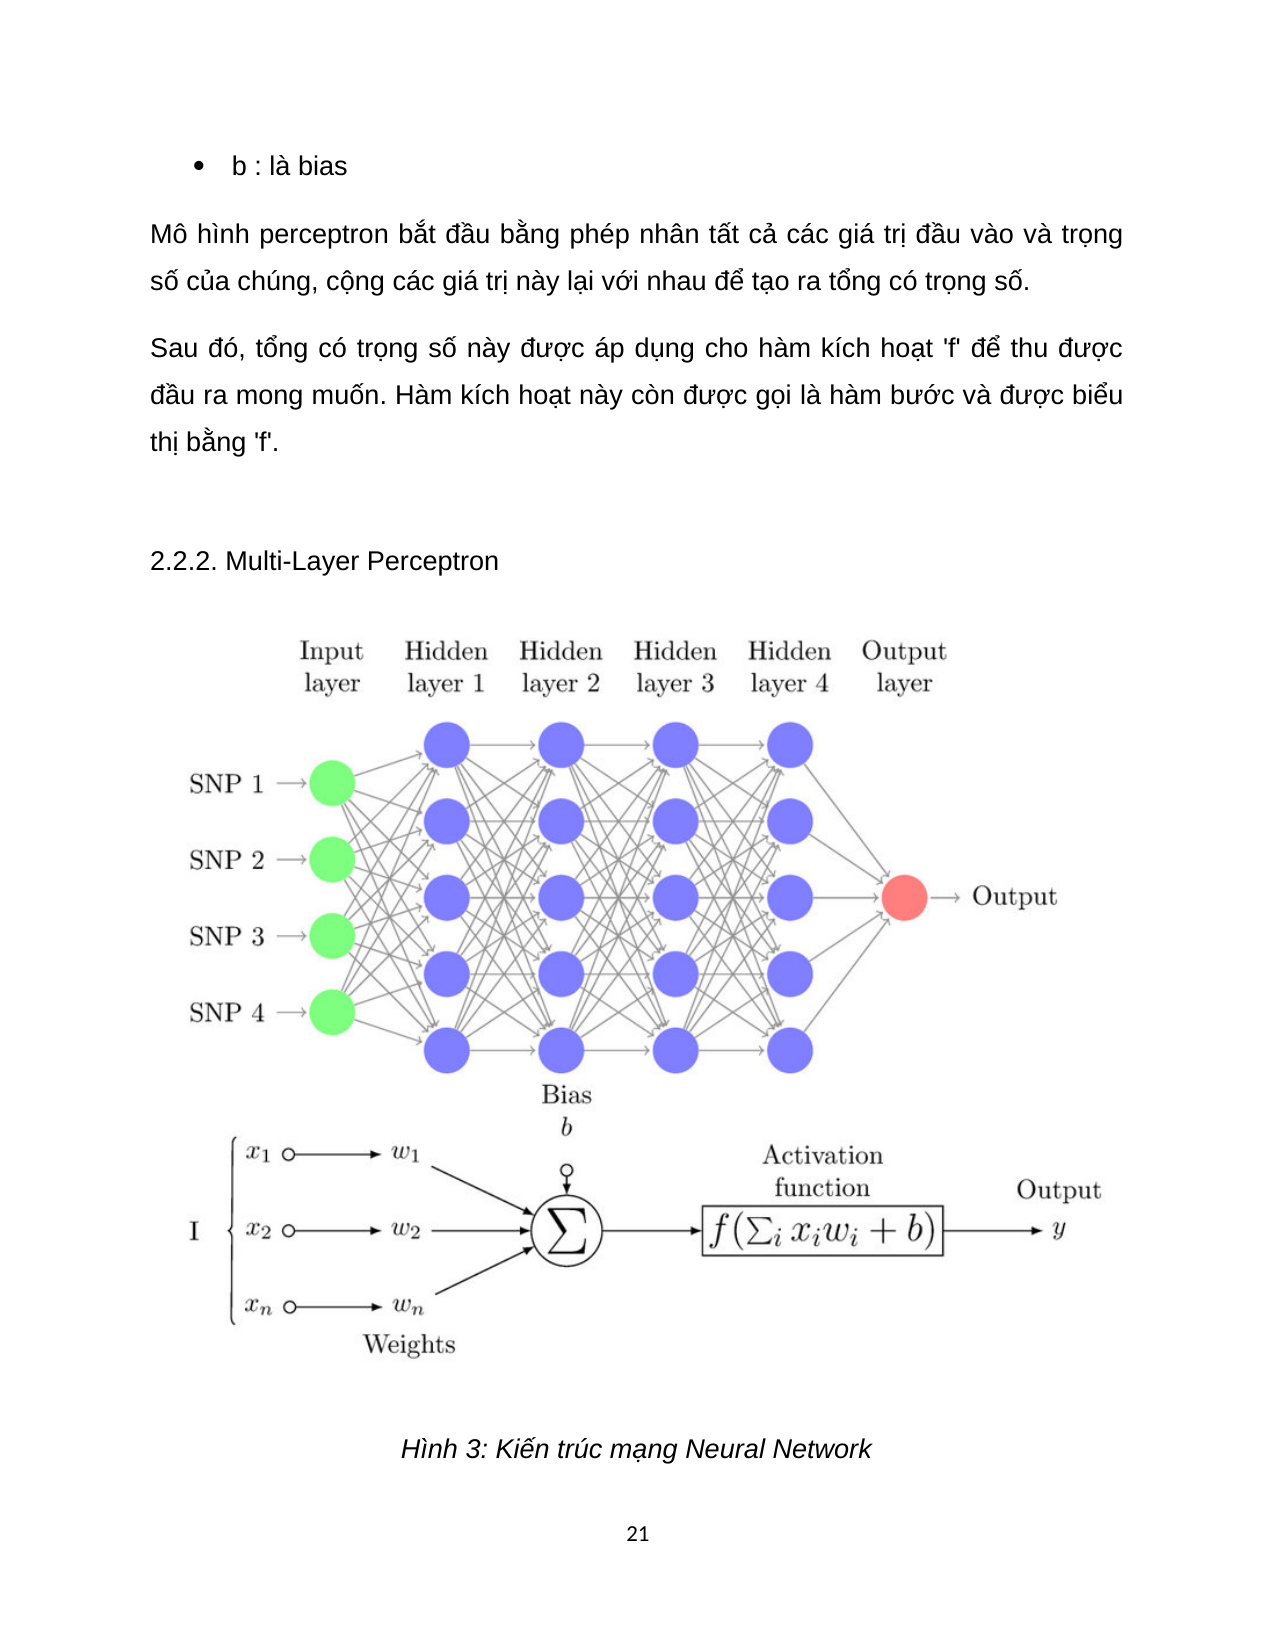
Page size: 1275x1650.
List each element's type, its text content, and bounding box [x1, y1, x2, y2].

list b : là bias [194, 150, 1125, 181]
picture [150, 601, 1136, 1397]
text Sau đó, tổng có trọng số này được áp dụng cho hàm kích hoạt 'f' để thu được đầu ra mong muốn. Hàm kích hoạt này còn được gọi là hàm bước và được biểu thị bằng 'f'. [150, 332, 1125, 457]
subtitle 2.2.2. Multi-Layer Perceptron [150, 545, 1125, 576]
text Hình 3: Kiến trúc mạng Neural Network [150, 1433, 1125, 1464]
text Mô hình perceptron bắt đầu bằng phép nhân tất cả các giá trị đầu vào và trọng số của chúng, cộng các giá trị này lại với nhau để tạo ra tổng có trọng số. [150, 218, 1125, 296]
